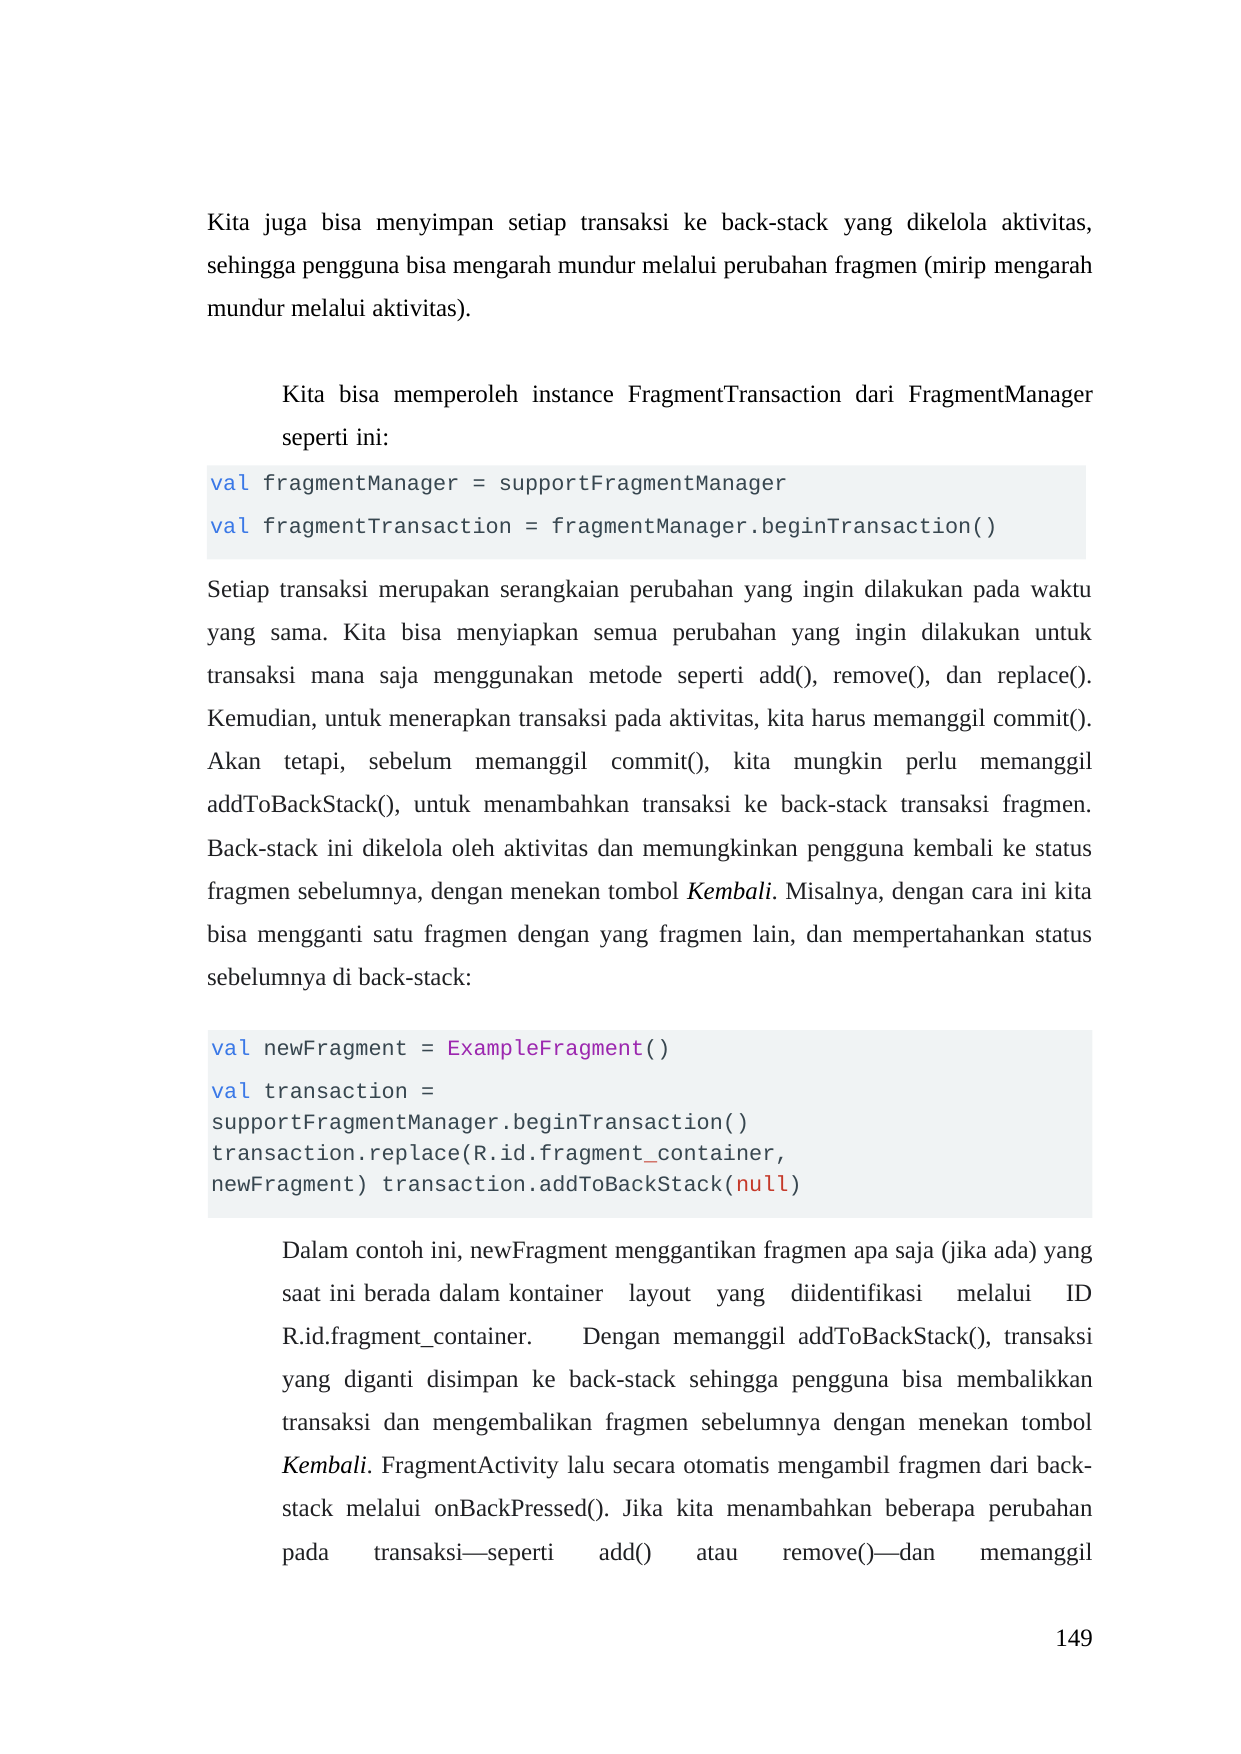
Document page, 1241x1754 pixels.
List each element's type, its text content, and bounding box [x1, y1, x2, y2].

text Setiap transaksi merupakan serangkaian perubahan yang ingin dilakukan pada waktu yang sama. Kita bisa menyiapkan semua perubahan yang ingin dilakukan untuk transaksi mana saja menggunakan metode seperti add(), remove(), dan replace(). Kemudian, untuk menerapkan transaksi pada aktivitas, kita harus memanggil commit(). Akan tetapi, sebelum memanggil commit(), kita mungkin perlu memanggil addToBackStack(), untuk menambahkan transaksi ke back-stack transaksi fragmen. Back-stack ini dikelola oleh aktivitas dan memungkinkan pengguna kembali ke status fragmen sebelumnya, dengan menekan tombol Kembali. Misalnya, dengan cara ini kita bisa mengganti satu fragmen dengan yang fragmen lain, dan mempertahankan status sebelumnya di back-stack: [207, 574, 1092, 991]
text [207, 207, 1092, 322]
text Kita bisa memperoleh instance FragmentTransaction dari FragmentManager seperti ini: [282, 379, 1093, 451]
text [282, 1235, 1093, 1565]
